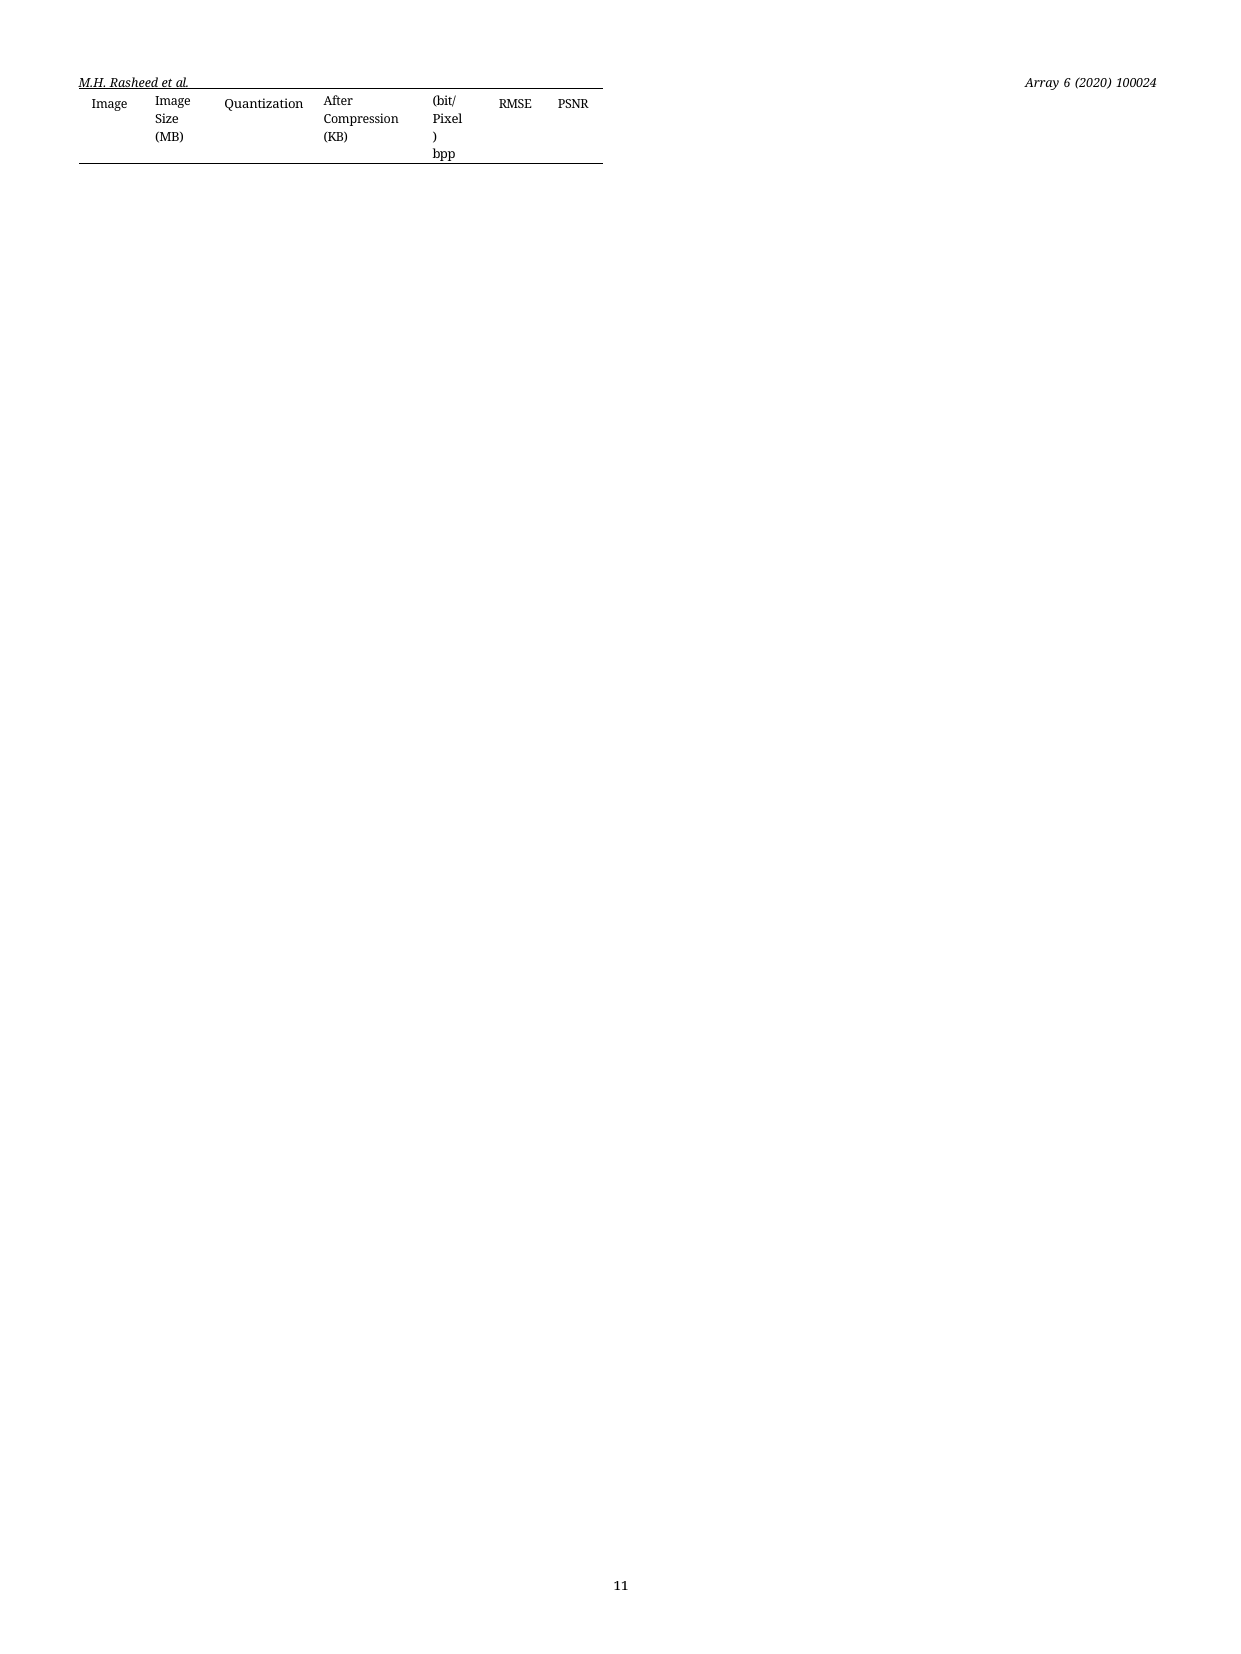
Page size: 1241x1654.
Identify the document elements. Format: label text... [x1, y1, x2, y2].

table_header PSNR [545, 89, 602, 162]
table_header Image Size (MB) [143, 89, 207, 162]
table_header Quantization [208, 89, 312, 162]
table_header After Compression (KB) [312, 89, 415, 162]
table_header Image [79, 89, 143, 162]
table_header RMSE [483, 89, 545, 162]
table_header (bit/ Pixel) bpp [415, 89, 482, 162]
